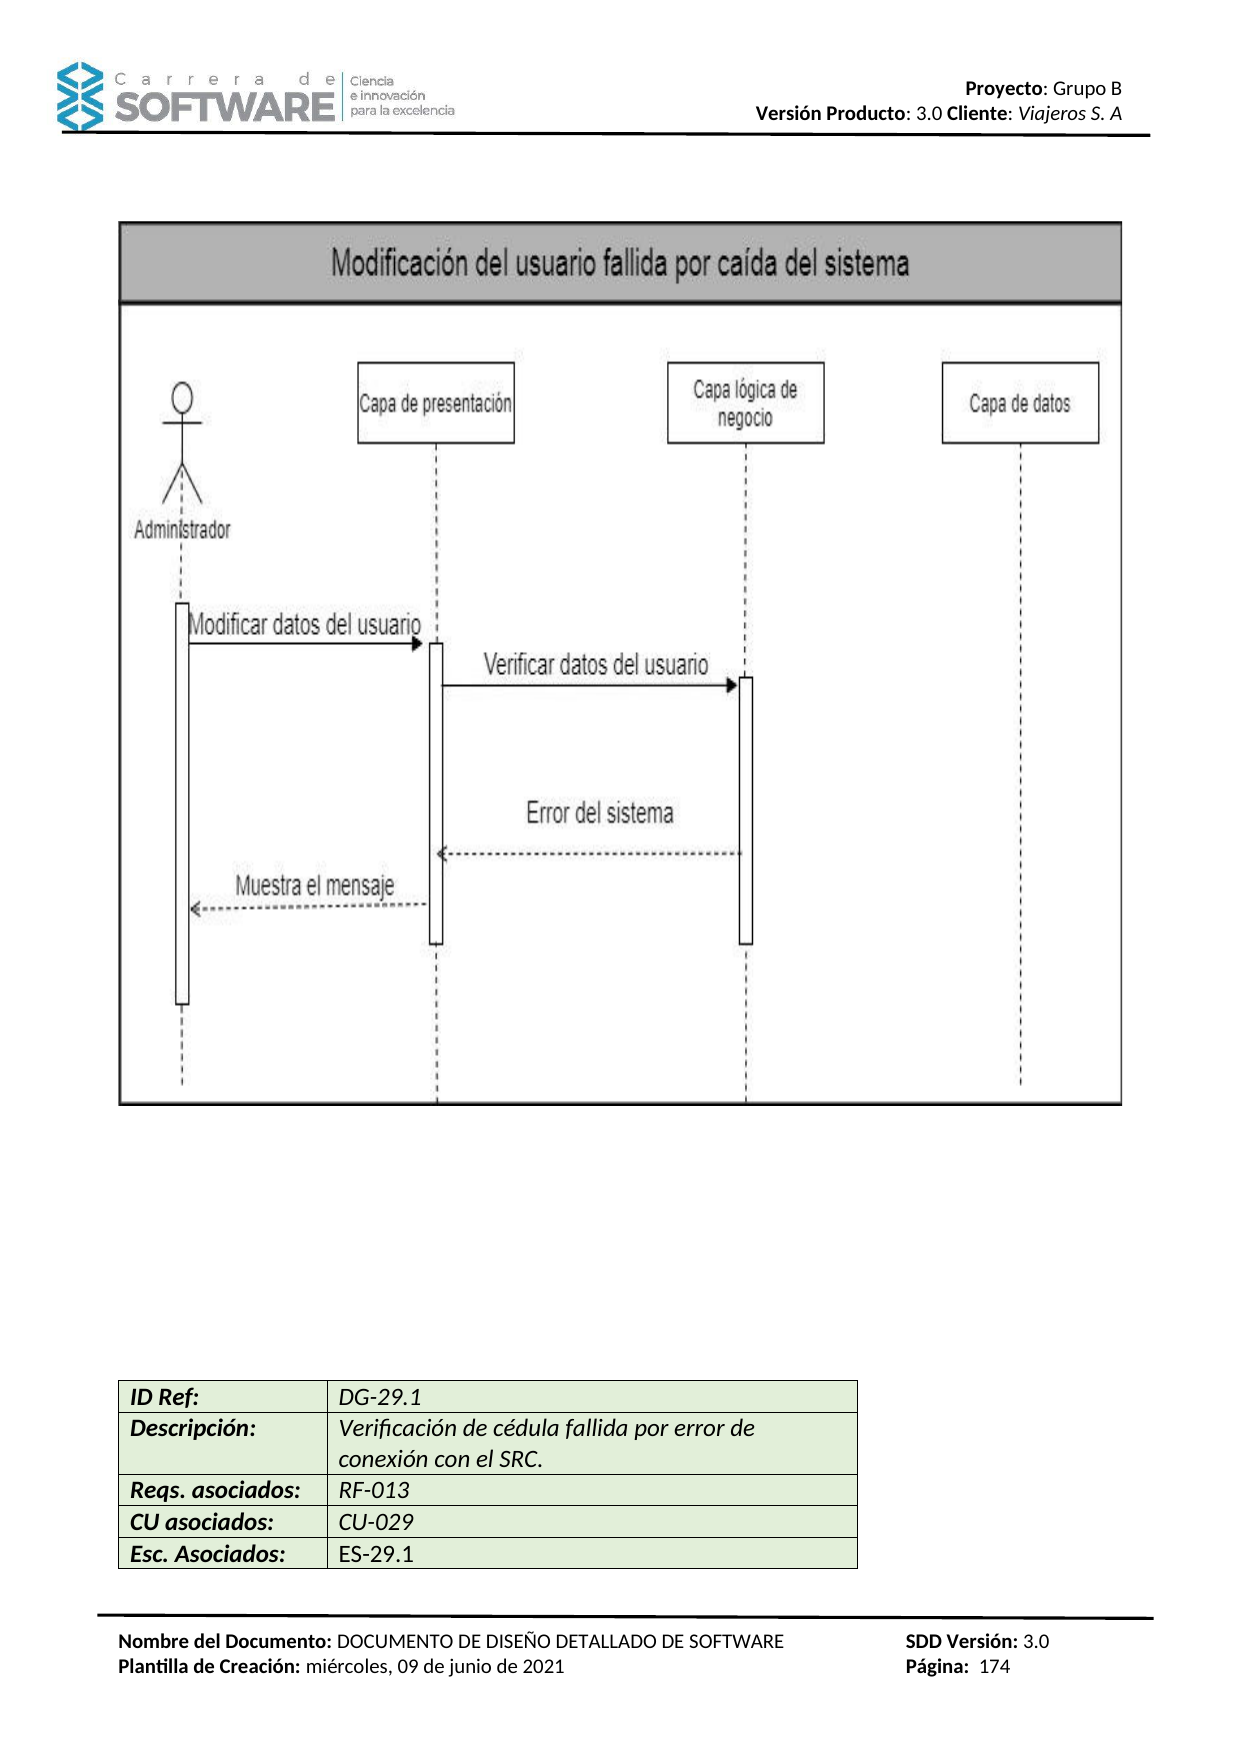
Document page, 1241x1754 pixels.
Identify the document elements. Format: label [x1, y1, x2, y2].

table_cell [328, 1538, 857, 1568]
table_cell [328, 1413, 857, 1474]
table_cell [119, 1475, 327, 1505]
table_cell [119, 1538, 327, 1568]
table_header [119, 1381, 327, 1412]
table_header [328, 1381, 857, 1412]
picture [118, 221, 1123, 1106]
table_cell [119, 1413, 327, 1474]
picture [46, 46, 461, 154]
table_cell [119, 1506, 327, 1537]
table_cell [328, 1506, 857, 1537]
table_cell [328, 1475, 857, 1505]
